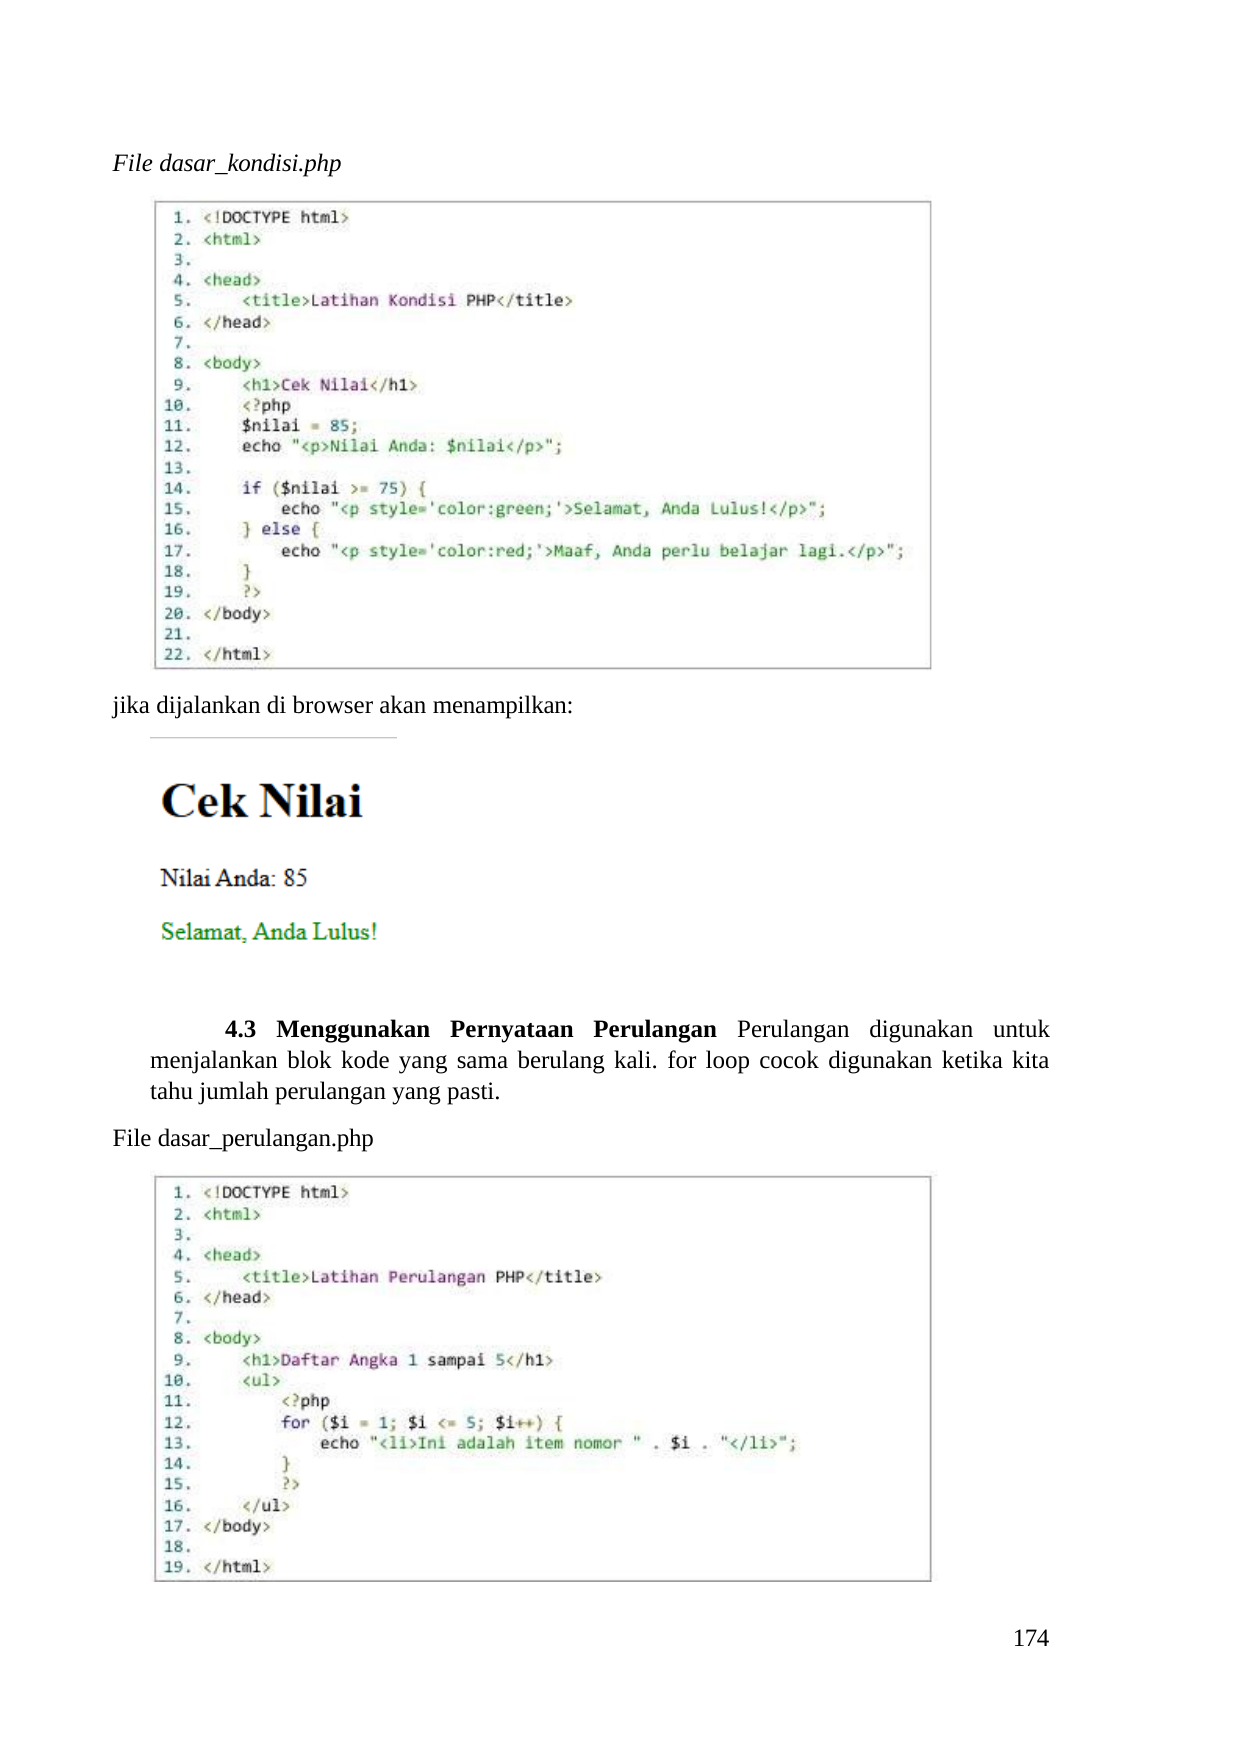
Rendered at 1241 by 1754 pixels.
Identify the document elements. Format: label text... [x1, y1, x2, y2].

picture [150, 737, 397, 943]
text File dasar_kondisi.php [112, 148, 1137, 177]
text File dasar_perulangan.php [112, 1123, 1137, 1152]
picture [150, 195, 932, 671]
picture [150, 1170, 938, 1582]
list Menggunakan Pernyataan Perulangan Perulangan digunakan untuk menjalankan blok kode yang sama berulang kali. for loop cocok digunakan ketika kita tahu jumlah perulangan yang pasti. [150, 1014, 1050, 1104]
